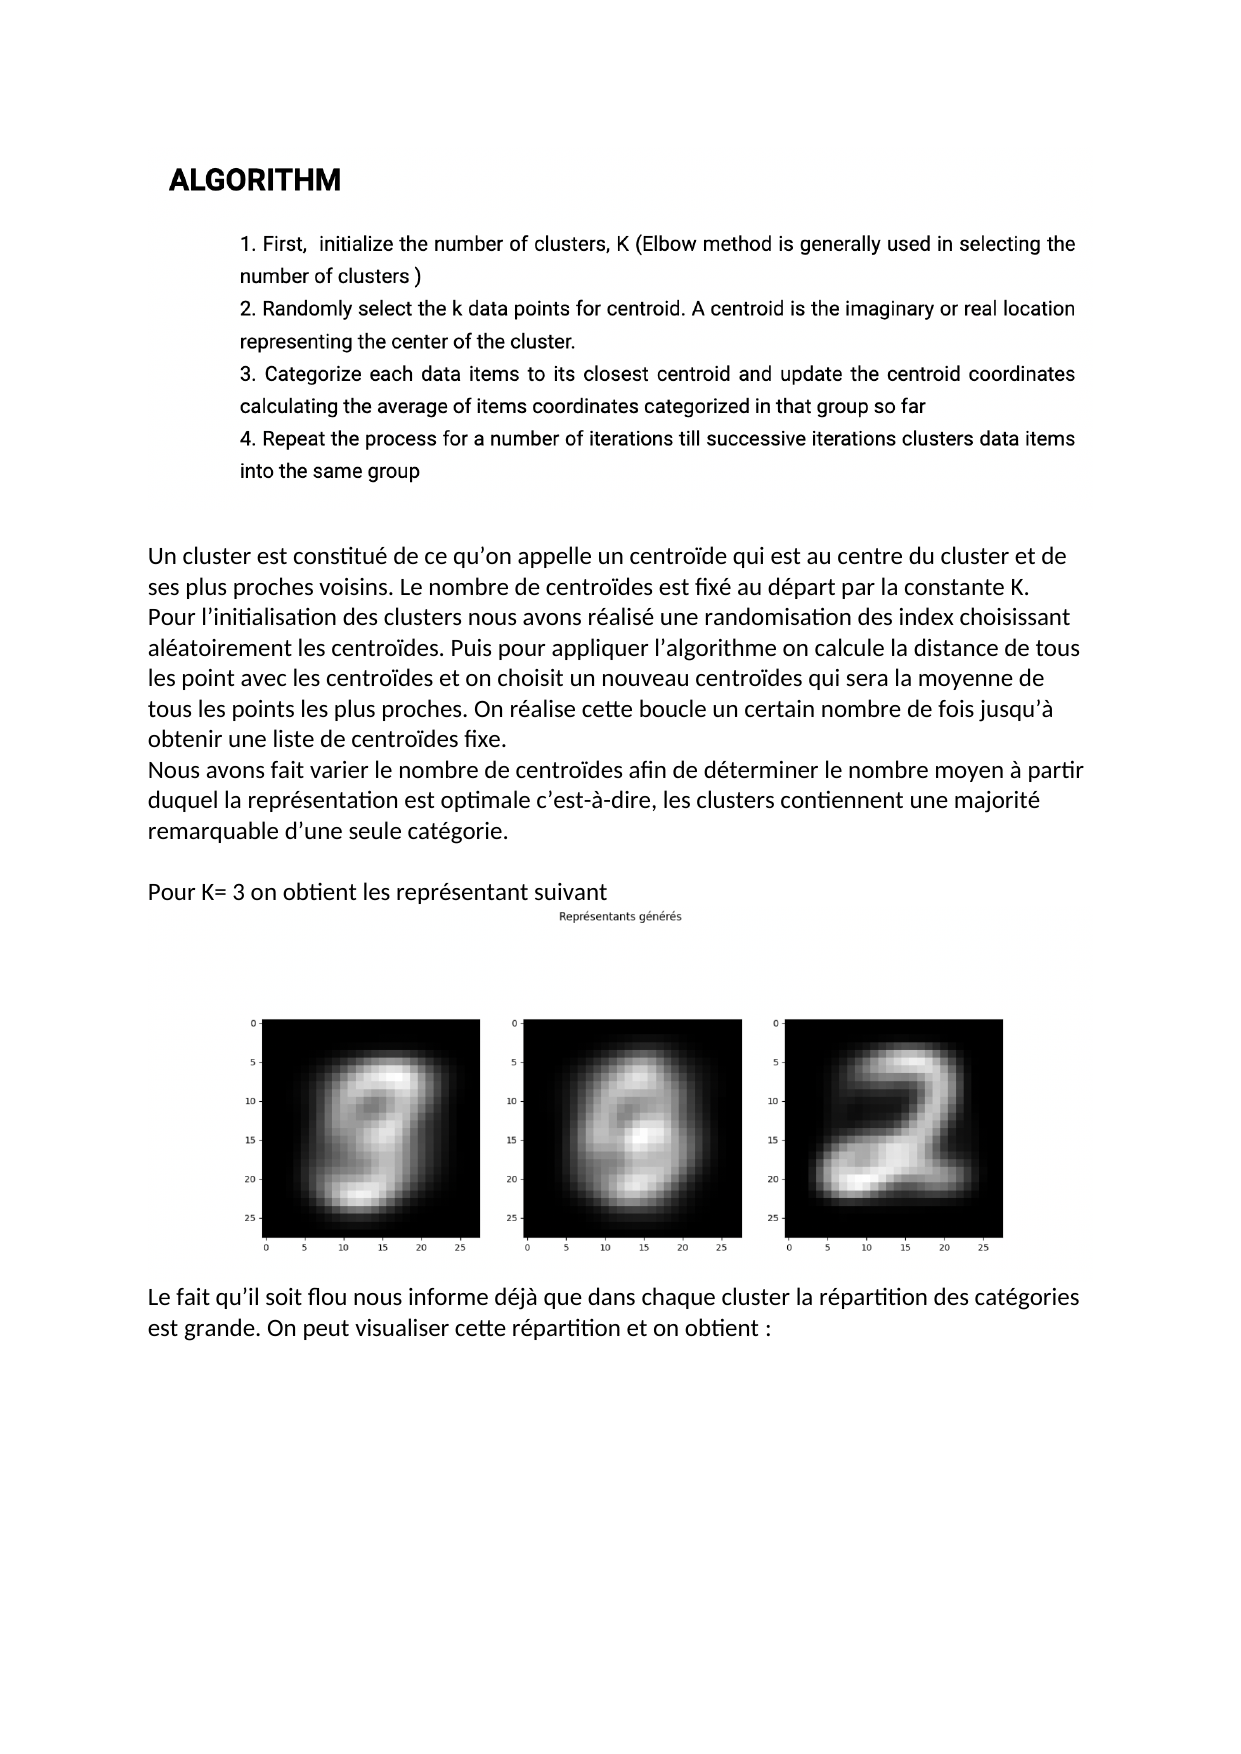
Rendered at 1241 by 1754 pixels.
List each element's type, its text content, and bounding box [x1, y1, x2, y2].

text Le fait qu’il soit flou nous informe déjà que dans chaque cluster la répartition des catégories est grande. On peut visualiser cette répartition et on obtient : [148, 1282, 1093, 1342]
picture [147, 147, 1093, 510]
picture [147, 906, 1093, 1282]
text Un cluster est constitué de ce qu’on appelle un centroïde qui est au centre du cluster et de ses plus proches voisins. Le nombre de centroïdes est fixé au départ par la constante K. [148, 540, 1093, 601]
text Nous avons fait varier le nombre de centroïdes afin de déterminer le nombre moyen à partir duquel la représentation est optimale c’est-à-dire, les clusters contiennent une majorité remarquable d’une seule catégorie. [148, 754, 1093, 846]
text Pour K= 3 on obtient les représentant suivant [148, 876, 1093, 906]
text Pour l’initialisation des clusters nous avons réalisé une randomisation des index choisissant aléatoirement les centroïdes. Puis pour appliquer l’algorithme on calcule la distance de tous les point avec les centroïdes et on choisit un nouveau centroïdes qui sera la moyenne de tous les points les plus proches. On réalise cette boucle un certain nombre de fois jusqu’à obtenir une liste de centroïdes fixe. [148, 601, 1093, 754]
